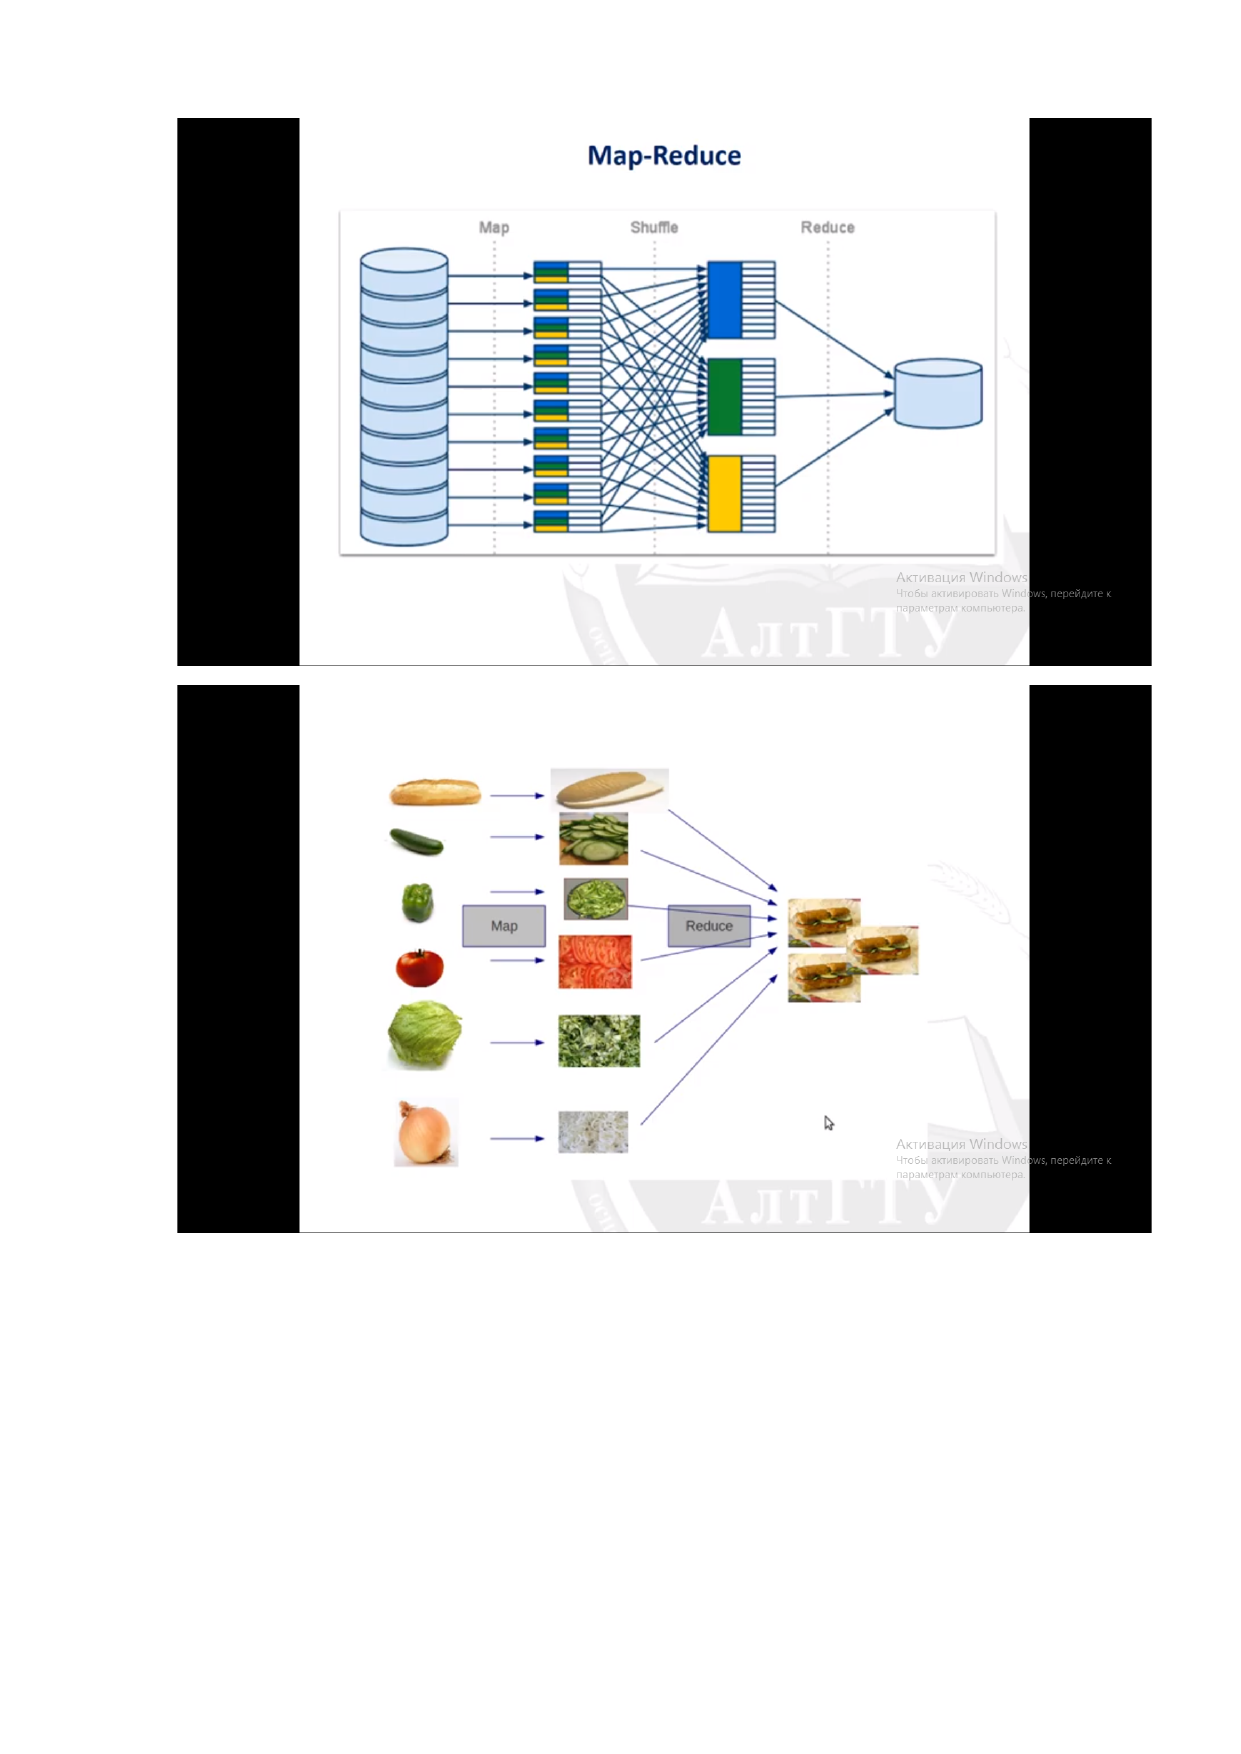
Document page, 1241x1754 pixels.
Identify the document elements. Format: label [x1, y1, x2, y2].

picture [177, 118, 1152, 666]
picture [177, 685, 1152, 1233]
